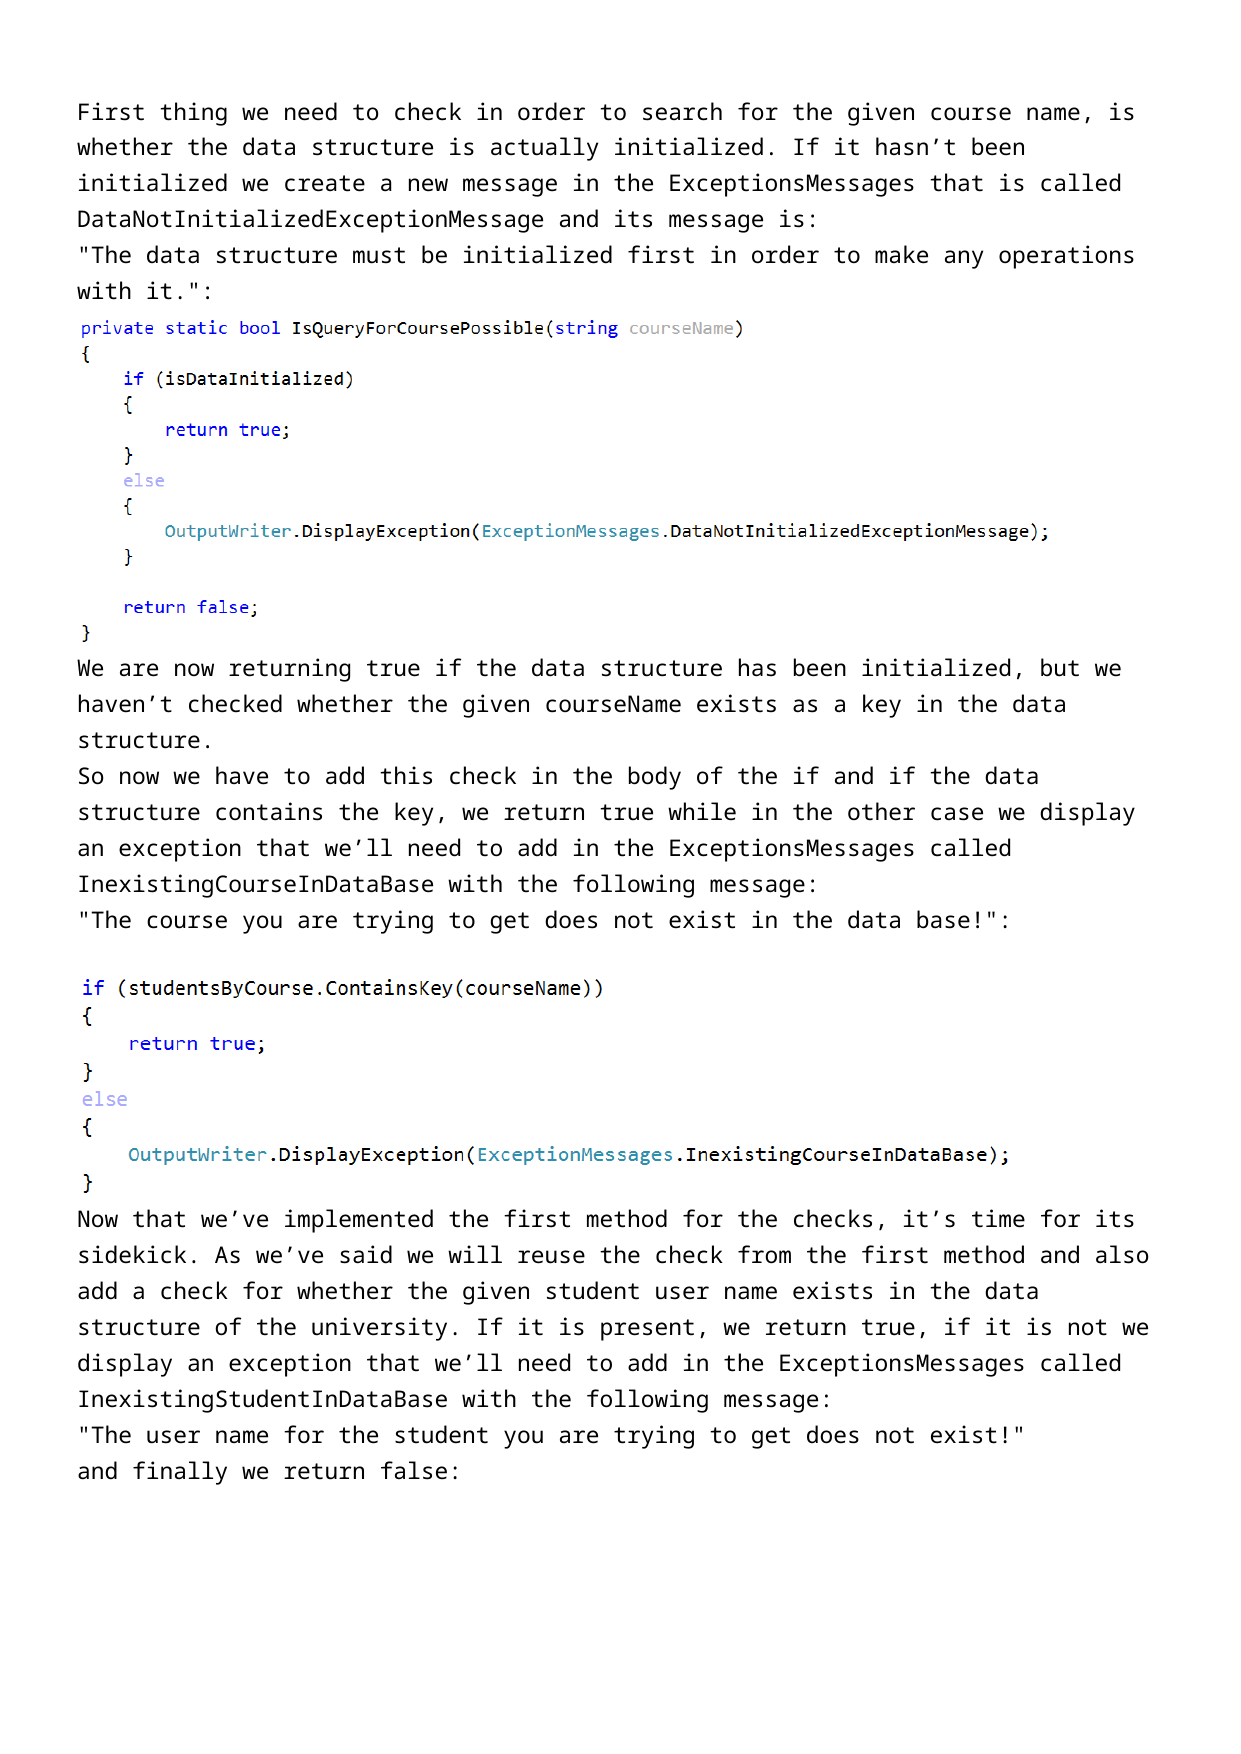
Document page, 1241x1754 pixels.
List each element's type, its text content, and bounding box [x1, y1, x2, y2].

picture [76, 319, 1061, 648]
text First thing we need to check in order to search for the given course name, is whether the data structure is actually initialized. If it hasn’t been initialized we create a new message in the ExceptionsMessages that is called DataNotInitializedExceptionMessage and its message is: "The data structure must be initialized first in order to make any operations with it.": [77, 95, 1163, 306]
picture [76, 975, 1012, 1199]
